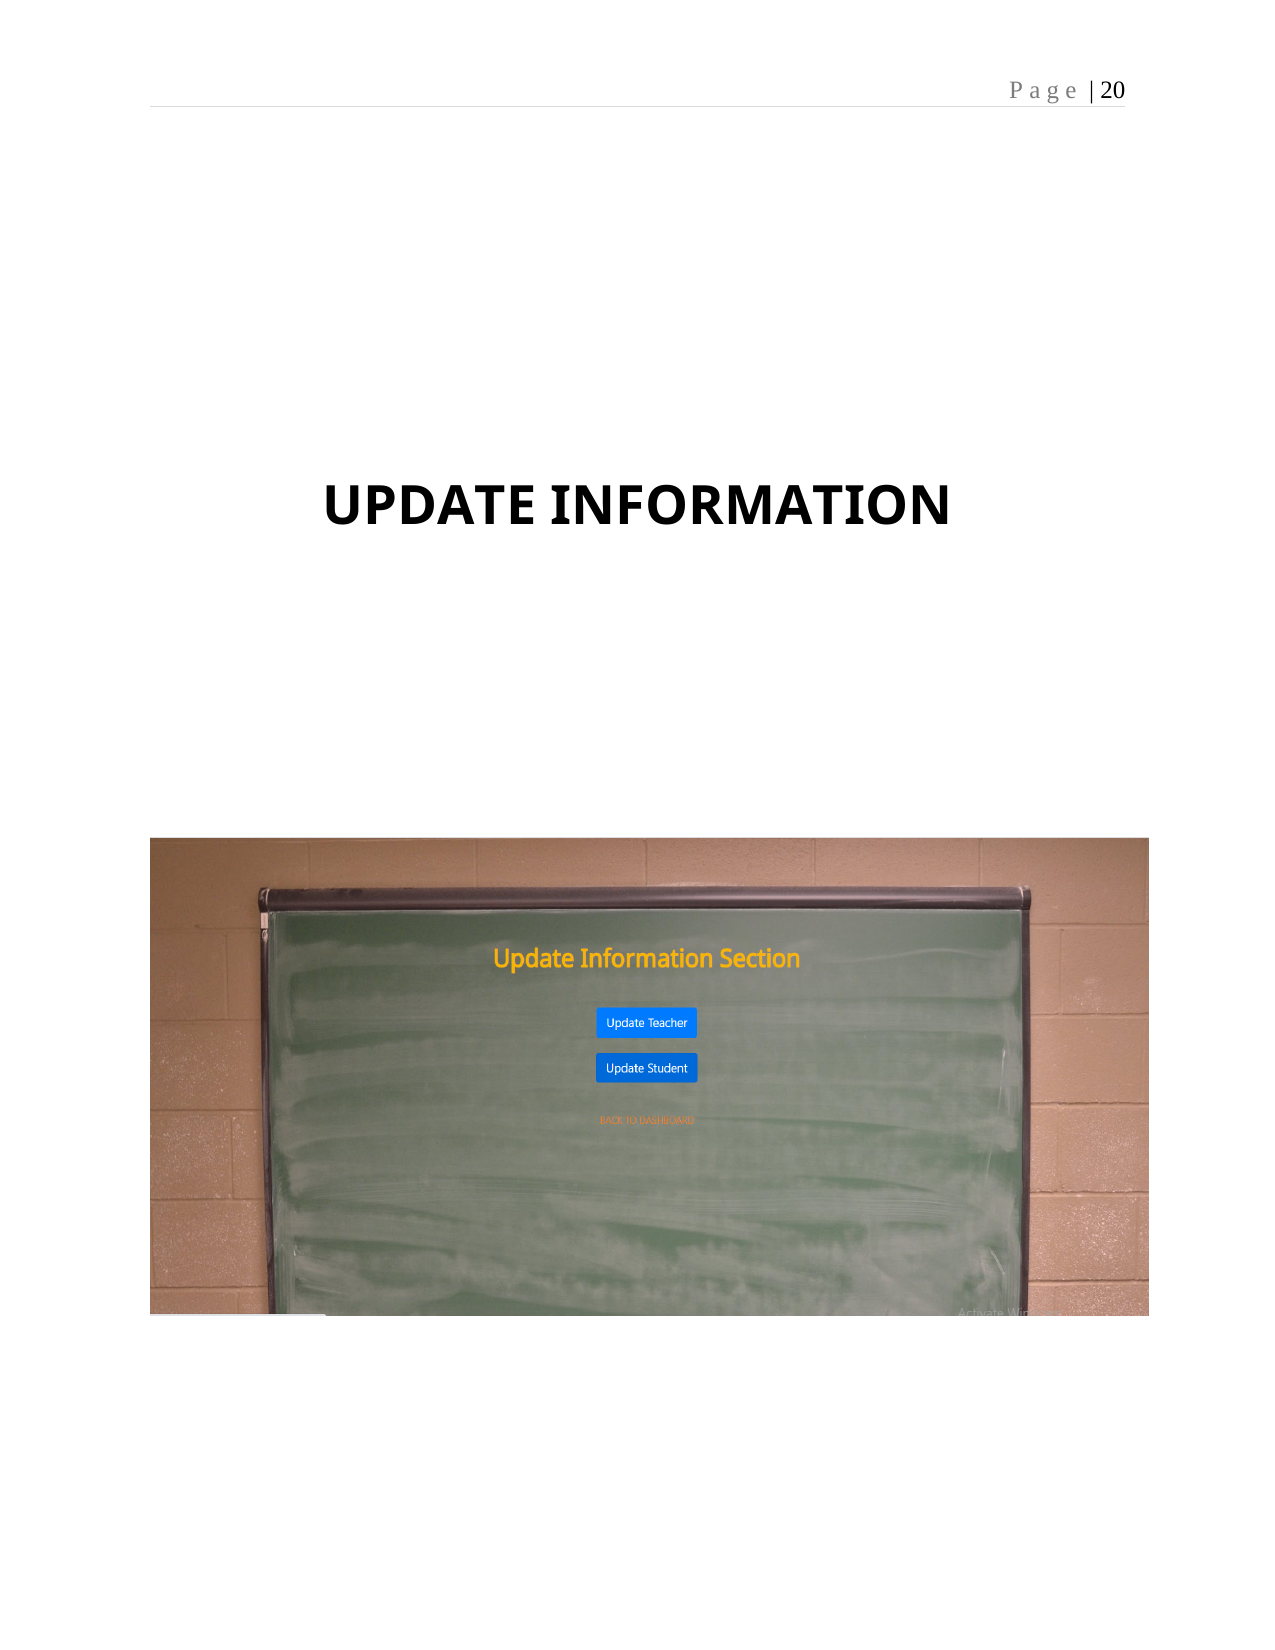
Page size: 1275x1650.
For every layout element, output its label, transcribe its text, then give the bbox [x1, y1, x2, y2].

picture [150, 836, 1149, 1316]
text UPDATE INFORMATION [150, 467, 1125, 541]
